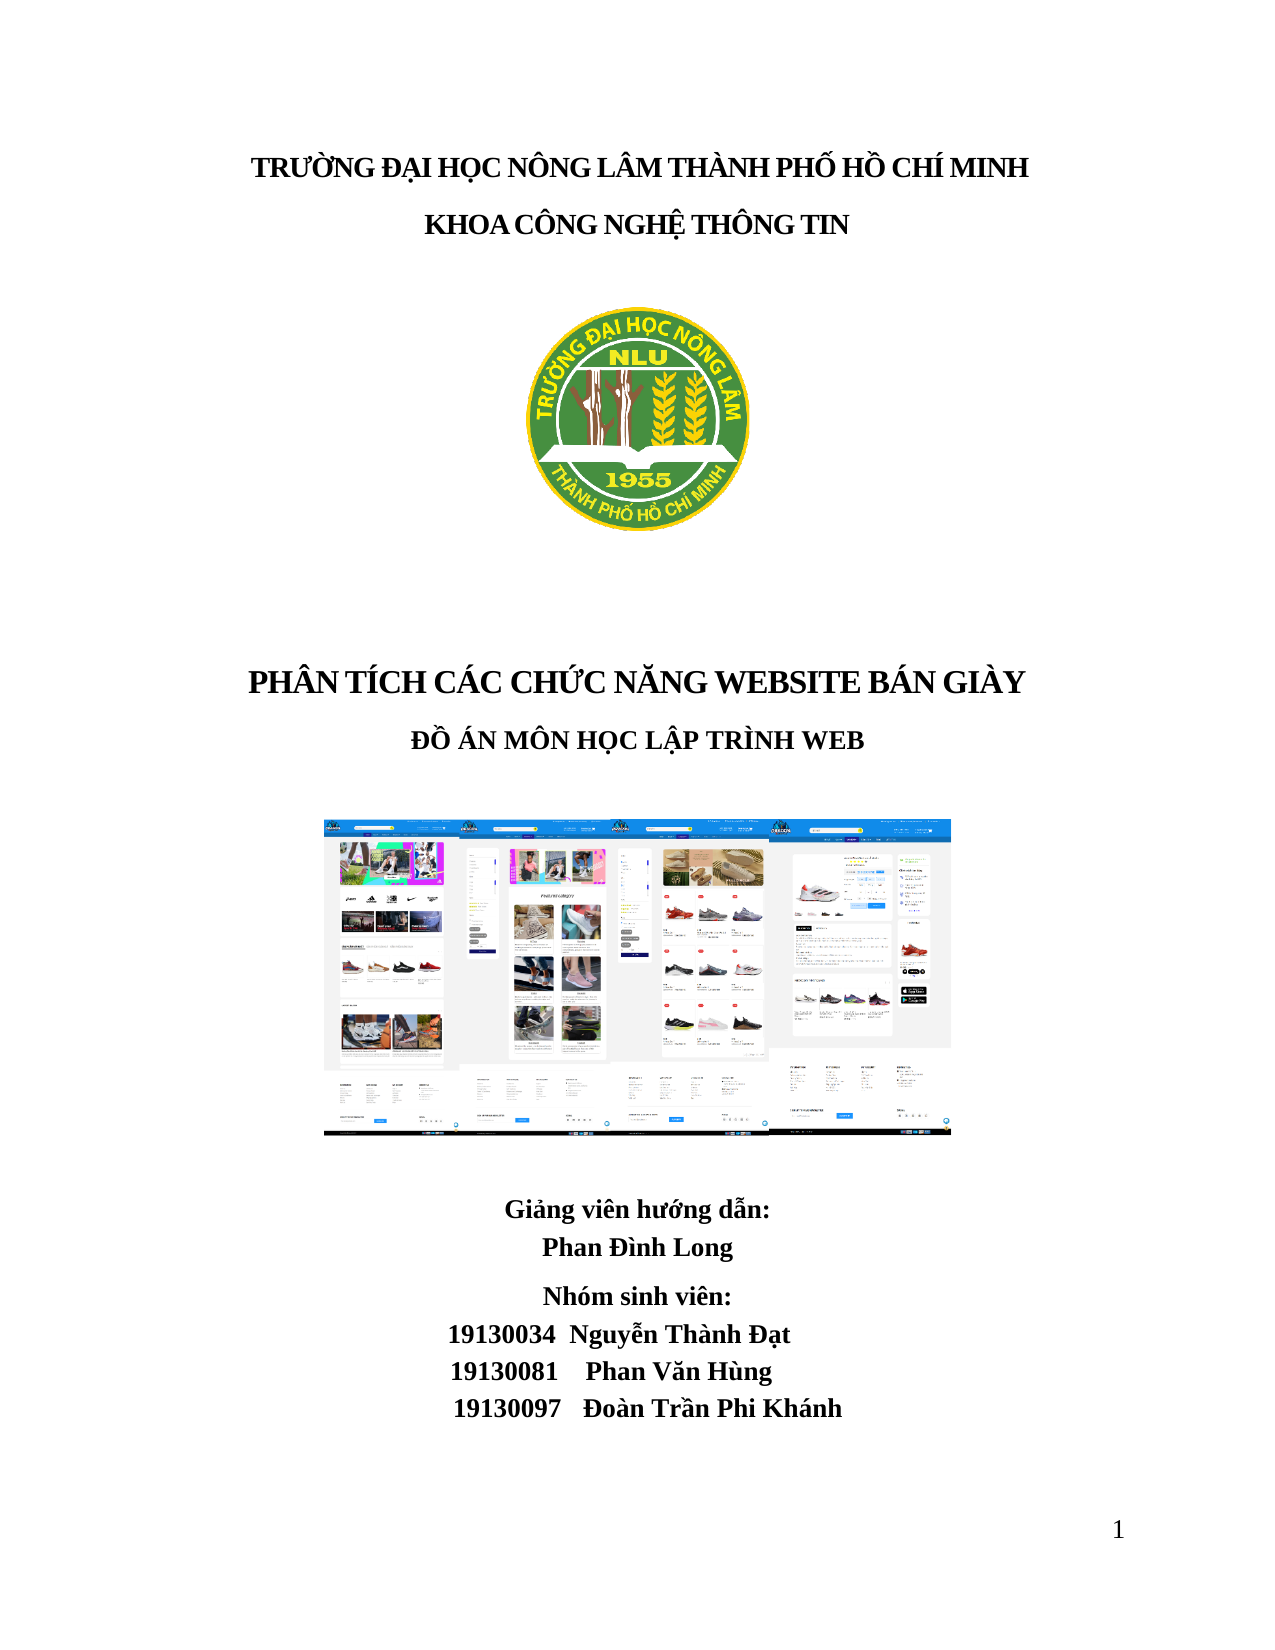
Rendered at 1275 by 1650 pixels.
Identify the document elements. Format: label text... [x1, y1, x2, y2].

text 19130097 Đoàn Trần Phi Khánh [150, 1392, 1125, 1423]
text PHÂN TÍCH CÁC CHỨC NĂNG WEBSITE BÁN GIÀY [150, 662, 1125, 700]
text Nhóm sinh viên: [150, 1281, 1125, 1312]
text 19130081 Phan Văn Hùng [375, 1355, 1125, 1386]
text 19130034 Nguyễn Thành Đạt [150, 1318, 1125, 1349]
picture [526, 307, 750, 531]
text TRƯỜNG ĐẠI HỌC NÔNG LÂM THÀNH PHỐ HỒ CHÍ MINH [150, 150, 1125, 183]
picture [323, 819, 952, 1136]
text Giảng viên hướng dẫn: [150, 1193, 1125, 1224]
text KHOA CÔNG NGHỆ THÔNG TIN [150, 207, 1125, 240]
text ĐỒ ÁN MÔN HỌC LẬP TRÌNH WEB [150, 724, 1125, 756]
text Phan Đình Long [150, 1231, 1125, 1262]
